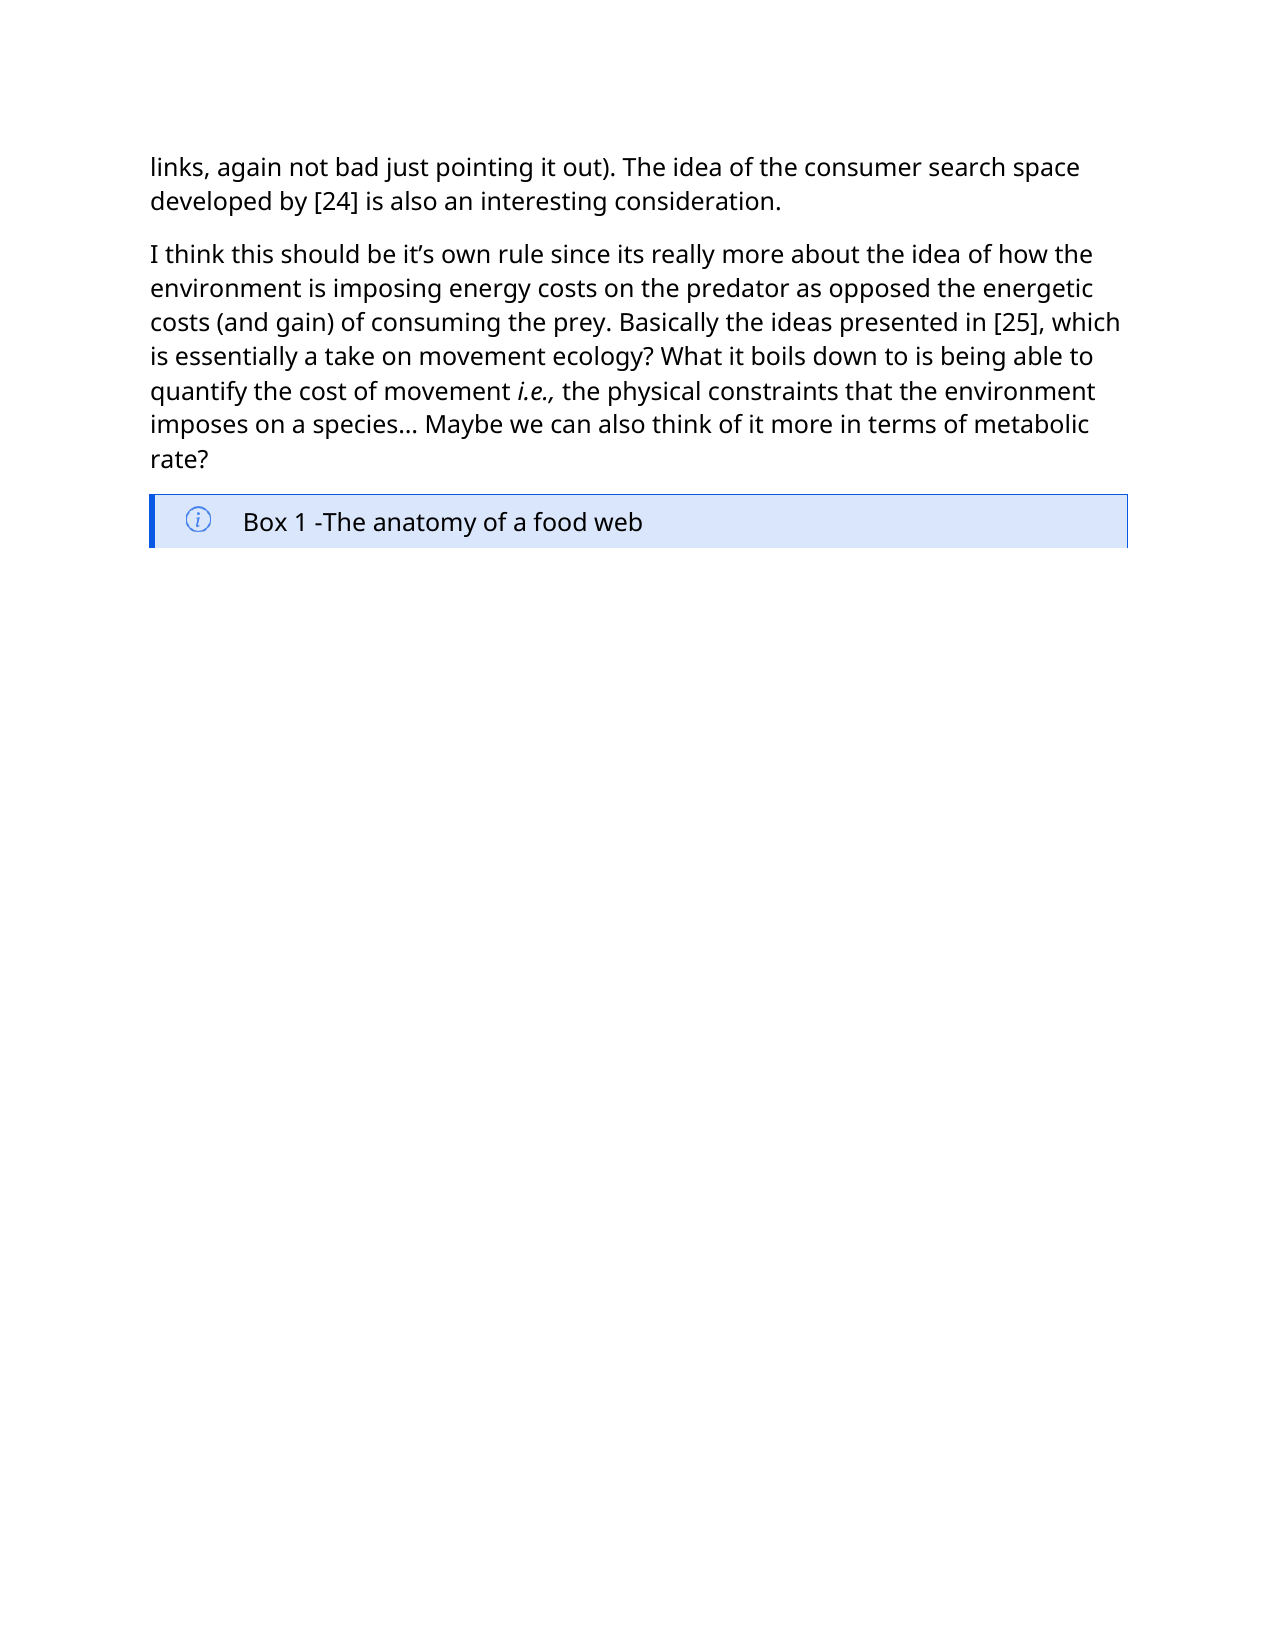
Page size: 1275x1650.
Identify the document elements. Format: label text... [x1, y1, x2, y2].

picture [186, 506, 211, 532]
text I think this should be it’s own rule since its really more about the idea of how the environment is imposing energy costs on the predator as opposed the energetic costs (and gain) of consuming the prey. Basically the ideas presented in [25], which is essentially a take on movement ecology? What it boils down to is being able to quantify the cost of movement i.e., the physical constraints that the environment imposes on a species… Maybe we can also think of it more in terms of metabolic rate? [150, 237, 1125, 475]
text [150, 150, 1125, 218]
table_header Box 1 -The anatomy of a food web [155, 495, 1127, 548]
